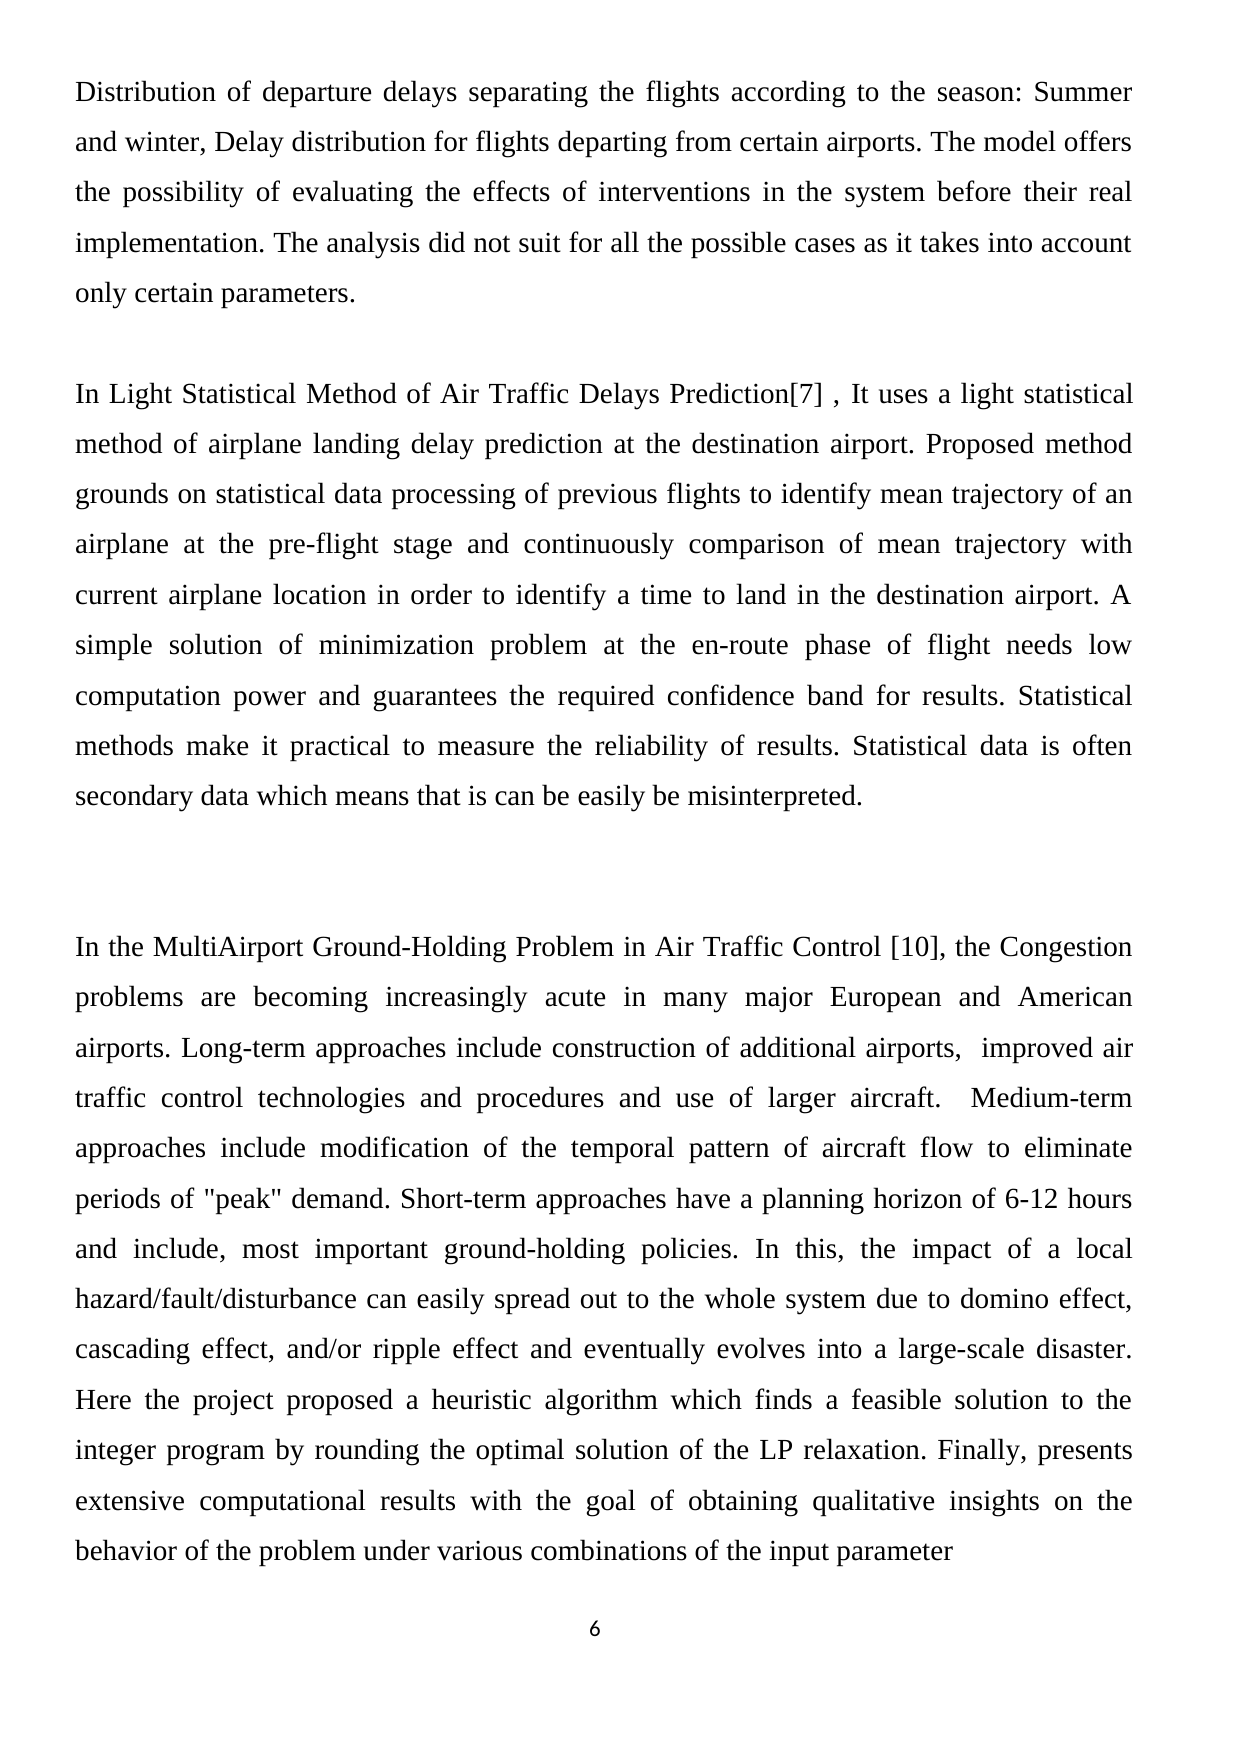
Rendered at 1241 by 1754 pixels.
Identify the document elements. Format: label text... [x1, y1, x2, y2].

text In the MultiAirport Ground-Holding Problem in Air Traffic Control [10], the Congestion problems are becoming increasingly acute in many major European and American airports. Long-term approaches include construction of additional airports, improved air traffic control technologies and procedures and use of larger aircraft. Medium-term approaches include modification of the temporal pattern of aircraft flow to eliminate periods of "peak" demand. Short-term approaches have a planning horizon of 6-12 hours and include, most important ground-holding policies. In this, the impact of a local hazard/fault/disturbance can easily spread out to the whole system due to domino effect, cascading effect, and/or ripple effect and eventually evolves into a large-scale disaster. Here the project proposed a heuristic algorithm which finds a feasible solution to the integer program by rounding the optimal solution of the LP relaxation. Finally, presents extensive computational results with the goal of obtaining qualitative insights on the behavior of the problem under various combinations of the input parameter [75, 929, 1134, 1566]
text In Light Statistical Method of Air Traffic Delays Prediction[7] , It uses a light statistical method of airplane landing delay prediction at the destination airport. Proposed method grounds on statistical data processing of previous flights to identify mean trajectory of an airplane at the pre-flight stage and continuously comparison of mean trajectory with current airplane location in order to identify a time to land in the destination airport. A simple solution of minimization problem at the en-route phase of flight needs low computation power and guarantees the required confidence band for results. Statistical methods make it practical to measure the reliability of results. Statistical data is often secondary data which means that is can be easily be misinterpreted. [75, 376, 1134, 812]
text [75, 74, 1134, 309]
